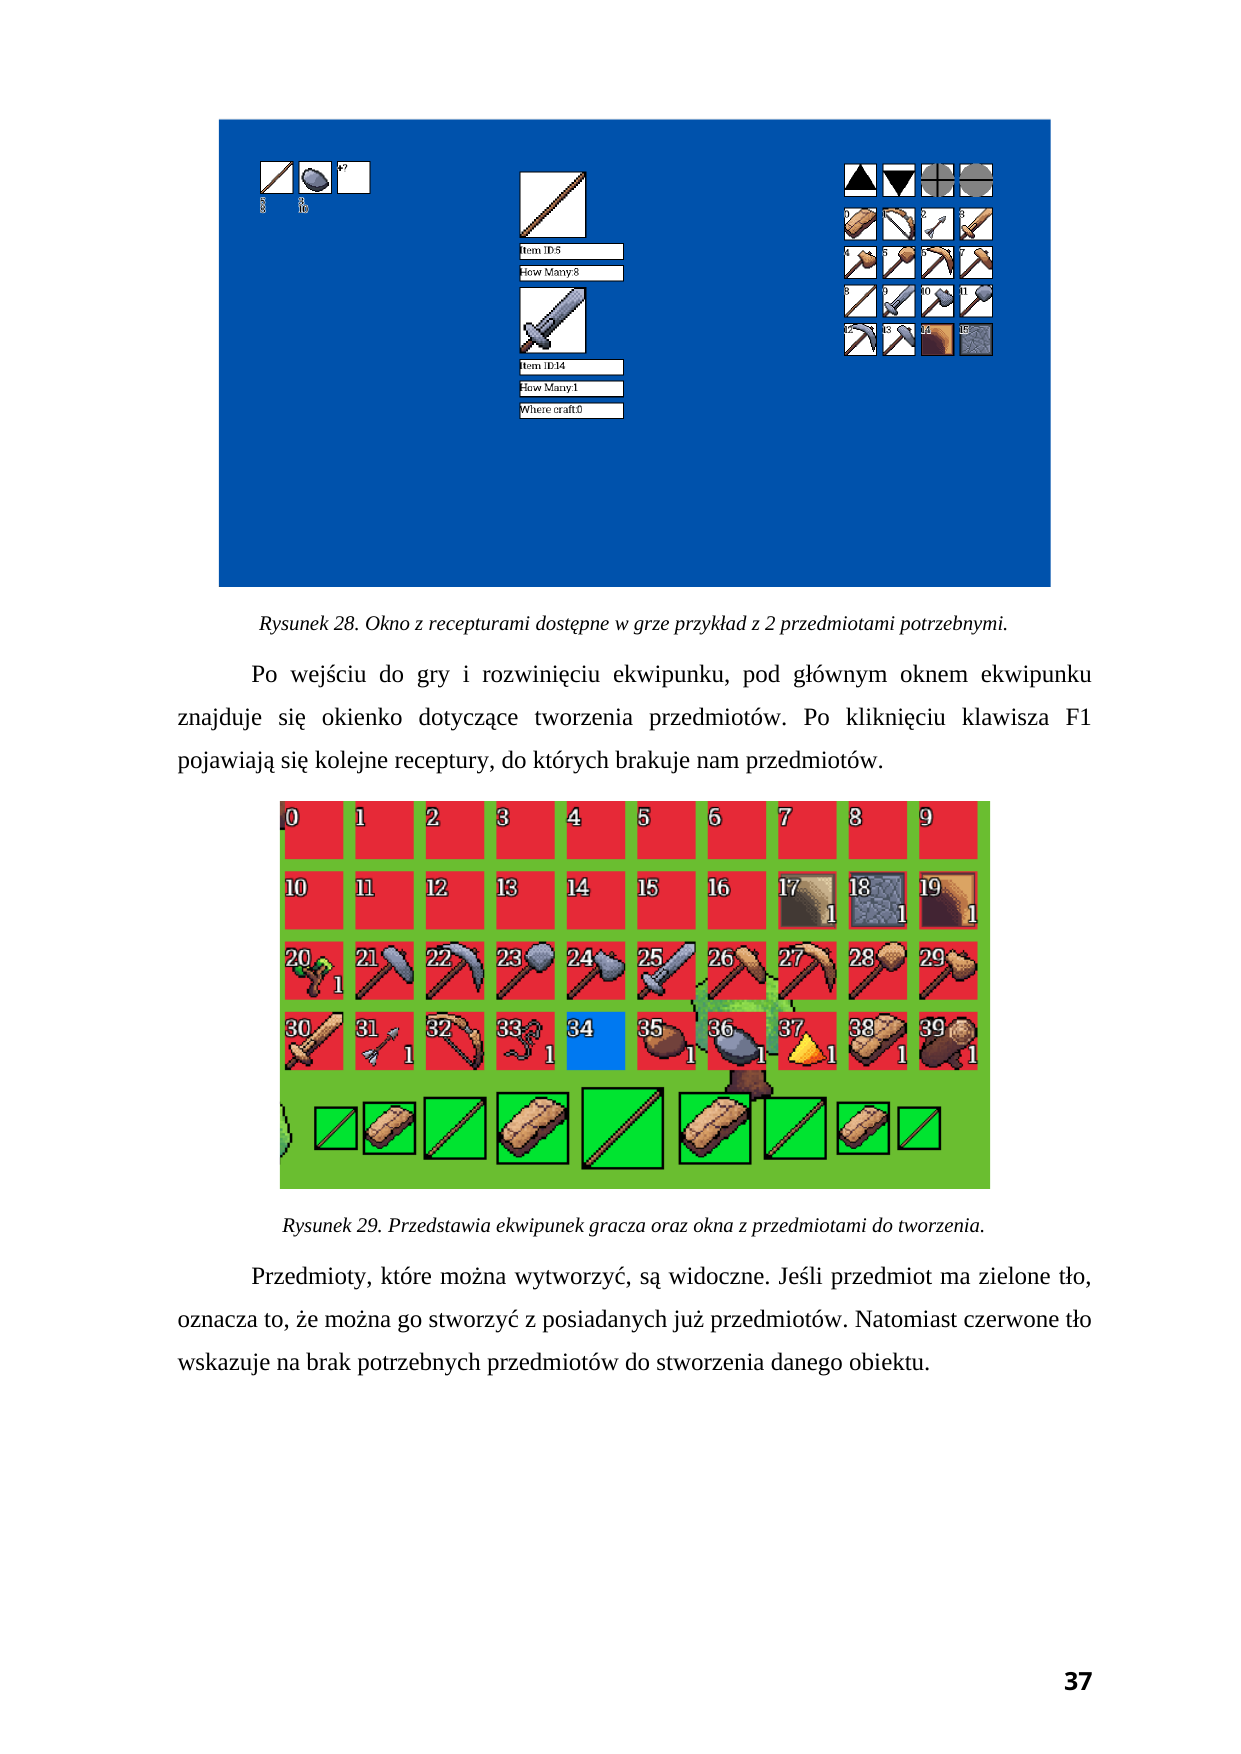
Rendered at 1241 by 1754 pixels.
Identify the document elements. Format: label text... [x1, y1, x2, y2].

subtitle Przedmioty, które można wytworzyć, są widoczne. Jeśli przedmiot ma zielone tło, oznacza to, że można go stworzyć z posiadanych już przedmiotów. Natomiast czerwone tło wskazuje na brak potrzebnych przedmiotów do stworzenia danego obiektu. [177, 1261, 1092, 1376]
picture [279, 801, 990, 1189]
picture [218, 118, 1051, 587]
subtitle Po wejściu do gry i rozwinięciu ekwipunku, pod głównym oknem ekwipunku znajduje się okienko dotyczące tworzenia przedmiotów. Po kliknięciu klawisza F1 pojawiają się kolejne receptury, do których brakuje nam przedmiotów. [177, 659, 1092, 774]
